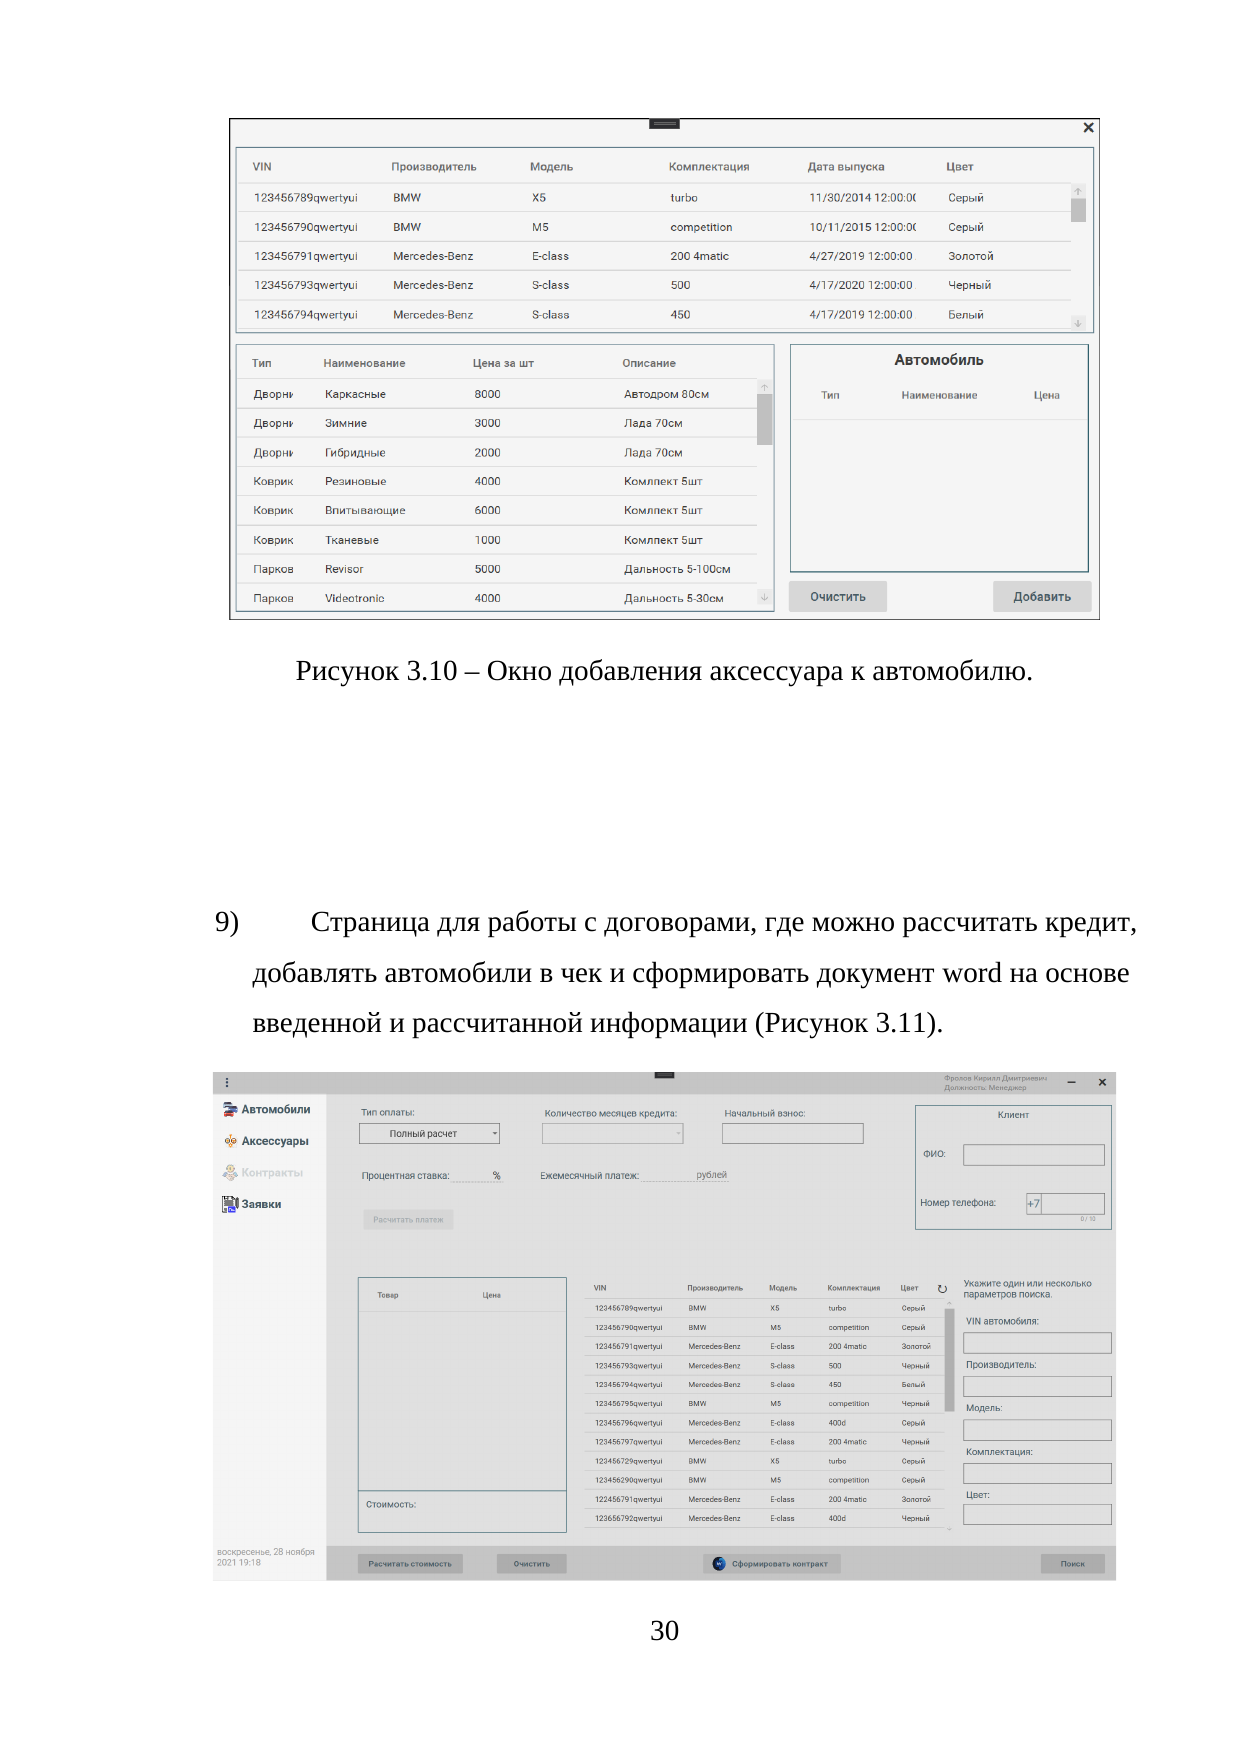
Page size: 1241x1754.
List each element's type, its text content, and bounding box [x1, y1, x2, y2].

text Рисунок 3.10 – Окно добавления аксессуара к автомобилю. [177, 653, 1152, 687]
picture [212, 1072, 1117, 1581]
picture [229, 118, 1100, 620]
list Страница для работы с договорами, где можно рассчитать кредит, добавлять автомобили в чек и сформировать документ word на основе введенной и рассчитанной информации (Рисунок 3.11). [215, 904, 1152, 1039]
